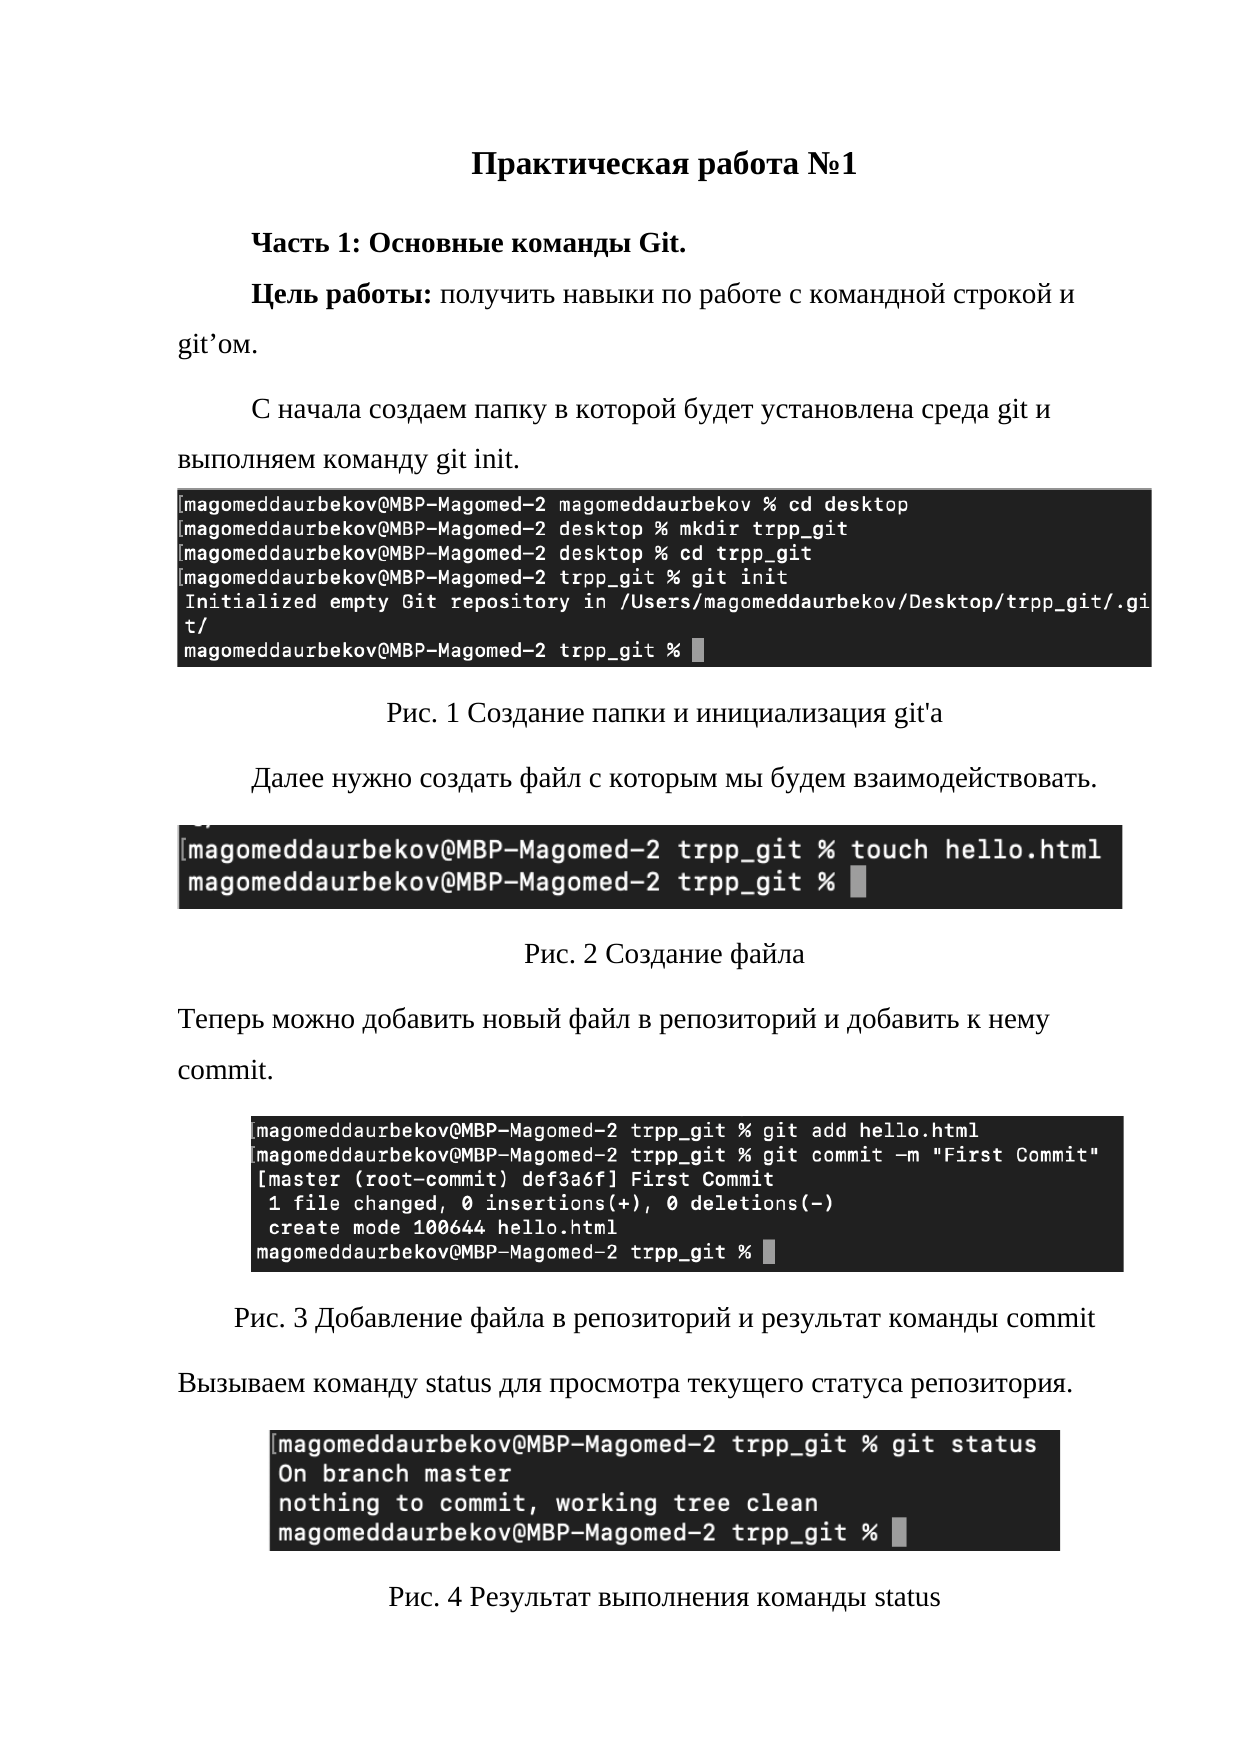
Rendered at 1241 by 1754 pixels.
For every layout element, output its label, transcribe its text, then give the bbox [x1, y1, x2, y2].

picture [268, 1430, 1061, 1551]
title Практическая работа №1 [177, 143, 1152, 181]
picture [177, 825, 1123, 909]
subtitle Часть 1: Основные команды Git. [177, 226, 1152, 259]
text Рис. 1 Создание папки и инициализация git'а [177, 695, 1152, 729]
text Рис. 2 Создание файла [177, 937, 1152, 970]
text С начала создаем папку в которой будет установлена среда git и выполняем команду git init. [177, 391, 1152, 488]
text Вызываем команду status для просмотра текущего статуса репозитория. [177, 1365, 1152, 1399]
text Теперь можно добавить новый файл в репозиторий и добавить к нему commit. [177, 1002, 1152, 1085]
text Цель работы: получить навыки по работе с командной строкой и git’ом. [177, 276, 1152, 360]
text Рис. 3 Добавление файла в репозиторий и результат команды commit [177, 1300, 1152, 1334]
picture [177, 488, 1152, 667]
picture [251, 1116, 1124, 1272]
text Рис. 4 Результат выполнения команды status [177, 1579, 1152, 1613]
text Далее нужно создать файл с которым мы будем взаимодействовать. [177, 760, 1152, 793]
